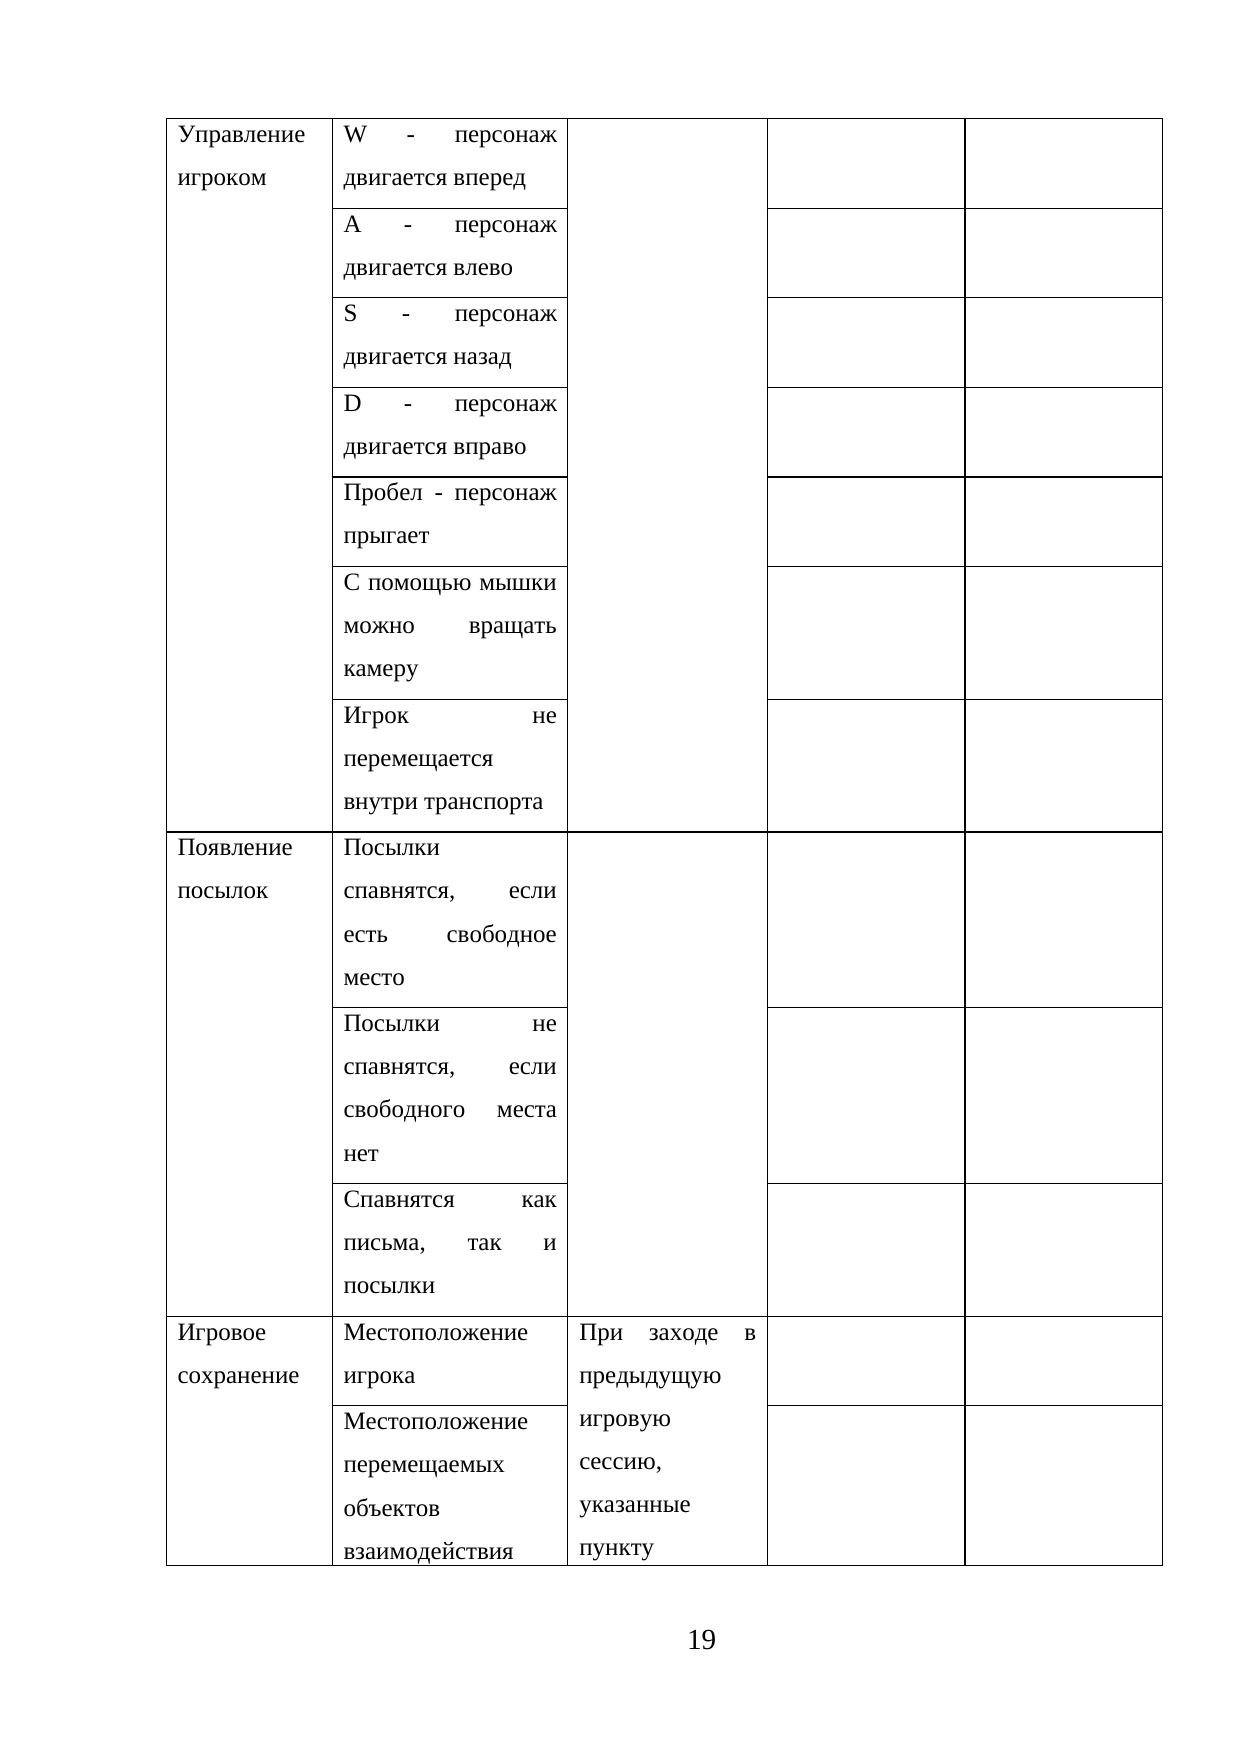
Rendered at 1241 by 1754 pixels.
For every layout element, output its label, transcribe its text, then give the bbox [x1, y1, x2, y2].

table_cell [966, 1317, 1162, 1405]
table_cell Появление посылок [167, 833, 332, 1316]
table_cell A - персонаж двигается влево [333, 209, 567, 297]
table_cell [768, 478, 964, 566]
table_cell Управление игроком [167, 119, 332, 831]
table_cell [768, 119, 964, 208]
table_cell [966, 298, 1162, 387]
table_cell [966, 1406, 1162, 1564]
table_cell Игровое сохранение [167, 1317, 332, 1564]
table_cell [966, 1008, 1162, 1183]
table_cell [966, 209, 1162, 297]
table_cell Посылки не спавнятся, если свободного места нет [333, 1008, 567, 1183]
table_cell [333, 1406, 567, 1564]
table_cell [768, 209, 964, 297]
table_cell [768, 298, 964, 387]
table_cell При заходе в предыдущую игровую сессию, указанные пункту соответствуют последним значениям данной сессии [568, 1317, 767, 1564]
table_cell [768, 1406, 964, 1564]
table_cell [966, 1184, 1162, 1316]
table_cell Пробел - персонаж прыгает [333, 478, 567, 566]
table_cell [768, 833, 964, 1007]
table_cell W - персонаж двигается вперед [333, 119, 567, 208]
table_cell [966, 700, 1162, 831]
table_cell [768, 700, 964, 831]
table_cell D - персонаж двигается вправо [333, 388, 567, 476]
table_cell [966, 833, 1162, 1007]
table_cell [568, 119, 767, 831]
table_cell [768, 388, 964, 476]
table_cell Спавнятся как письма, так и посылки [333, 1184, 567, 1316]
table_cell [966, 567, 1162, 699]
table_cell [568, 833, 767, 1316]
table_cell С помощью мышки можно вращать камеру [333, 567, 567, 699]
table_cell S - персонаж двигается назад [333, 298, 567, 387]
table_cell [768, 1008, 964, 1183]
table_cell [768, 567, 964, 699]
table_cell Игрок не перемещается внутри транспорта [333, 700, 567, 831]
table_cell [966, 388, 1162, 476]
table_cell Посылки спавнятся, если есть свободное место [333, 833, 567, 1007]
table_cell [966, 119, 1162, 208]
table_cell [966, 478, 1162, 566]
table_cell [768, 1317, 964, 1405]
table_cell Местоположение игрока [333, 1317, 567, 1405]
table_cell [768, 1184, 964, 1316]
